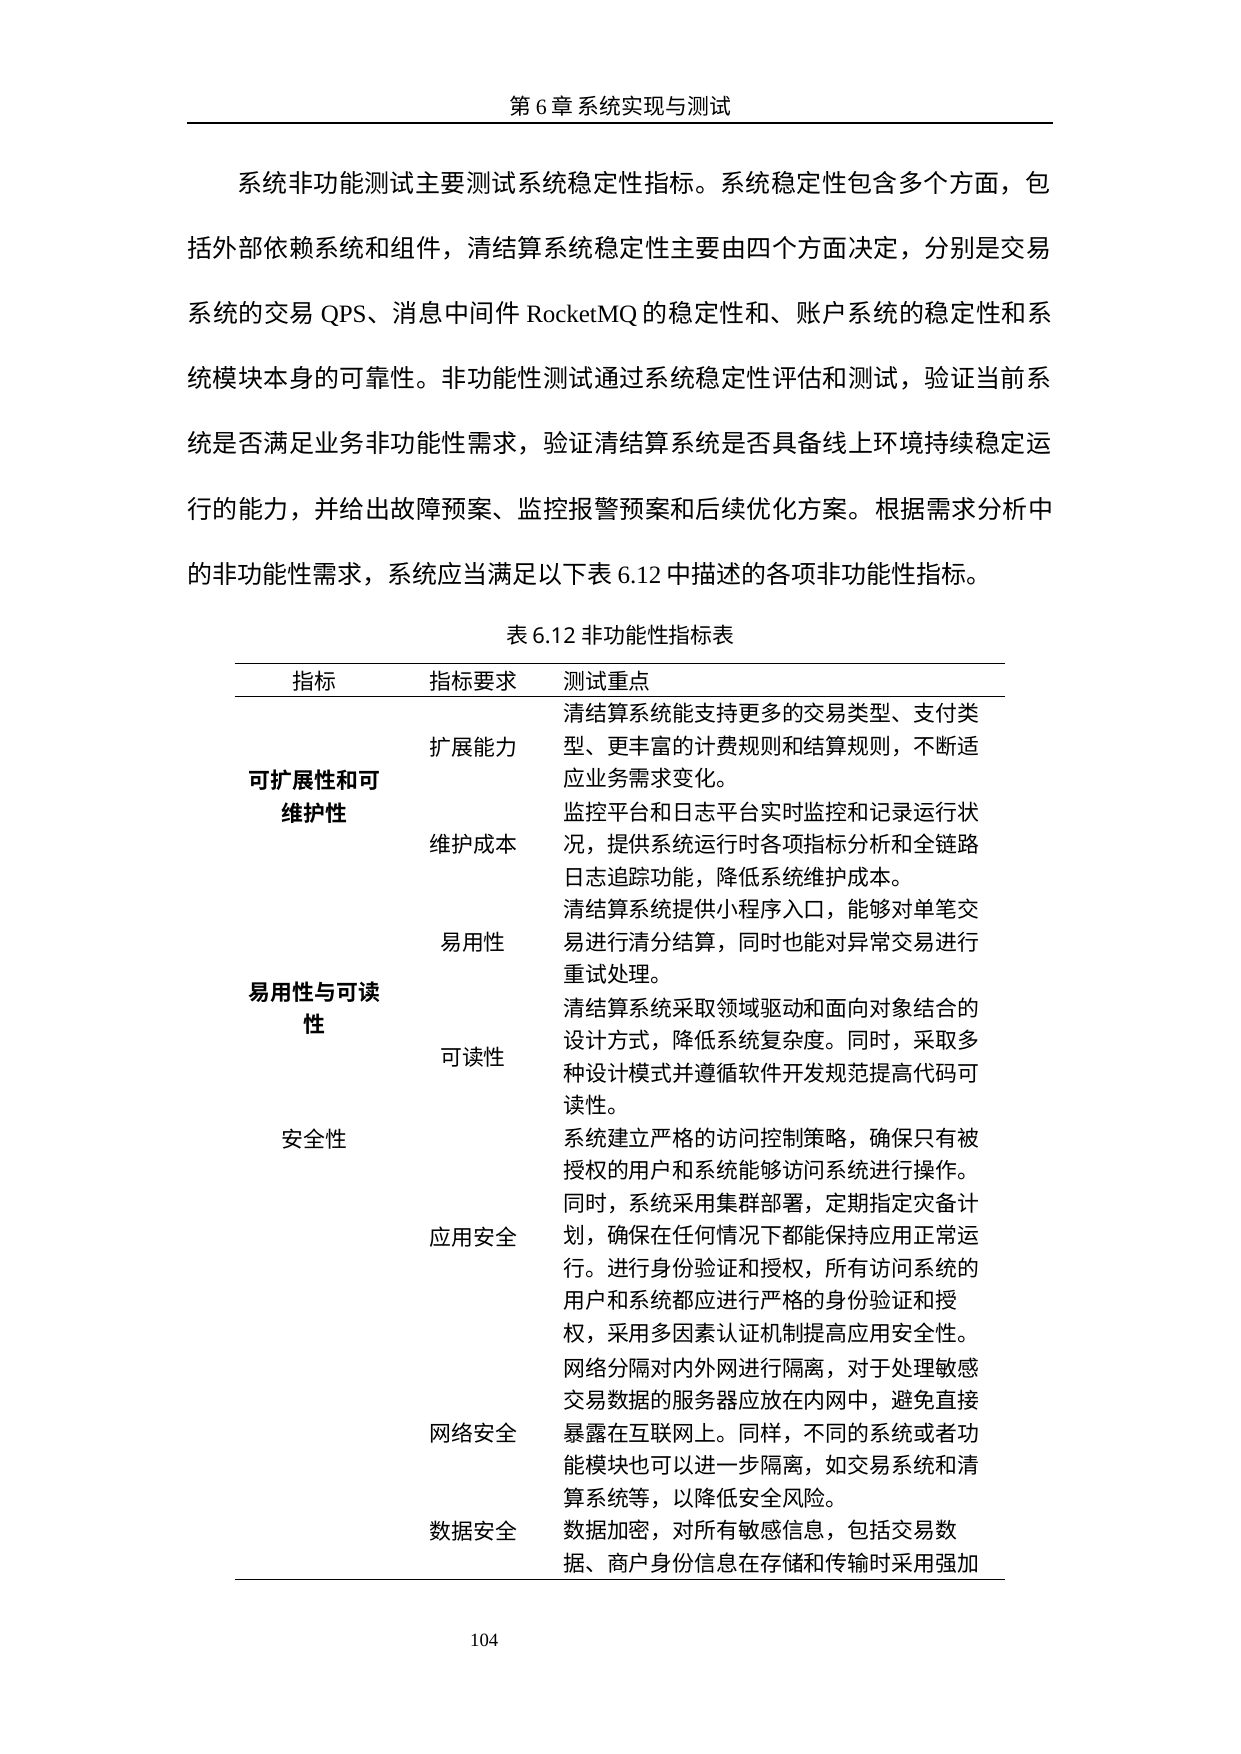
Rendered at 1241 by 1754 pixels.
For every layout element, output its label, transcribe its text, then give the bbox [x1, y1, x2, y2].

table_cell 清结算系统能支持更多的交易类型、支付类型、更丰富的计费规则和结算规则，不断适应业务需求变化。 [552, 697, 1005, 794]
table_header 指标要求 [394, 664, 552, 696]
table_cell 清结算系统采取领域驱动和面向对象结合的设计方式，降低系统复杂度。同时，采取多种设计模式并遵循软件开发规范提高代码可读性。 [552, 991, 1005, 1122]
table_cell 安全性 [235, 1122, 394, 1579]
table_cell 维护成本 [394, 795, 552, 893]
table_cell 监控平台和日志平台实时监控和记录运行状况，提供系统运行时各项指标分析和全链路日志追踪功能，降低系统维护成本。 [552, 795, 1005, 893]
table_cell 易用性 [394, 893, 552, 991]
table_cell 清结算系统提供小程序入口，能够对单笔交易进行清分结算，同时也能对异常交易进行重试处理。 [552, 893, 1005, 991]
table_cell 系统建立严格的访问控制策略，确保只有被授权的用户和系统能够访问系统进行操作。同时，系统采用集群部署，定期指定灾备计划，确保在任何情况下都能保持应用正常运行。进行身份验证和授权，所有访问系统的用户和系统都应进行严格的身份验证和授权，采用多因素认证机制提高应用安全性。 [552, 1122, 1005, 1349]
table_cell 可读性 [394, 991, 552, 1122]
table_cell 网络安全 [394, 1349, 552, 1513]
table_cell 可扩展性和可维护性 [235, 697, 394, 893]
table_cell 应用安全 [394, 1122, 552, 1349]
table_cell 网络分隔对内外网进行隔离，对于处理敏感交易数据的服务器应放在内网中，避免直接暴露在互联网上。同样，不同的系统或者功能模块也可以进一步隔离，如交易系统和清算系统等，以降低安全风险。 [552, 1349, 1005, 1513]
table_header 指标 [235, 664, 394, 696]
text 表6.12 非功能性指标表 [187, 617, 1053, 650]
table_cell 扩展能力 [394, 697, 552, 794]
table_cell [552, 1513, 1005, 1579]
text 系统非功能测试主要测试系统稳定性指标。系统稳定性包含多个方面，包括外部依赖系统和组件，清结算系统稳定性主要由四个方面决定，分别是交易系统的交易QPS、消息中间件RocketMQ的稳定性和、账户系统的稳定性和系统模块本身的可靠性。非功能性测试通过系统稳定性评估和测试，验证当前系统是否满足业务非功能性需求，验证清结算系统是否具备线上环境持续稳定运行的能力，并给出故障预案、监控报警预案和后续优化方案。根据需求分析中的非功能性需求，系统应当满足以下表6.12中描述的各项非功能性指标。 [187, 150, 1053, 605]
table_cell 易用性与可读性 [235, 893, 394, 1122]
table_cell 数据安全 [394, 1513, 552, 1579]
table_header 测试重点 [552, 664, 1005, 696]
